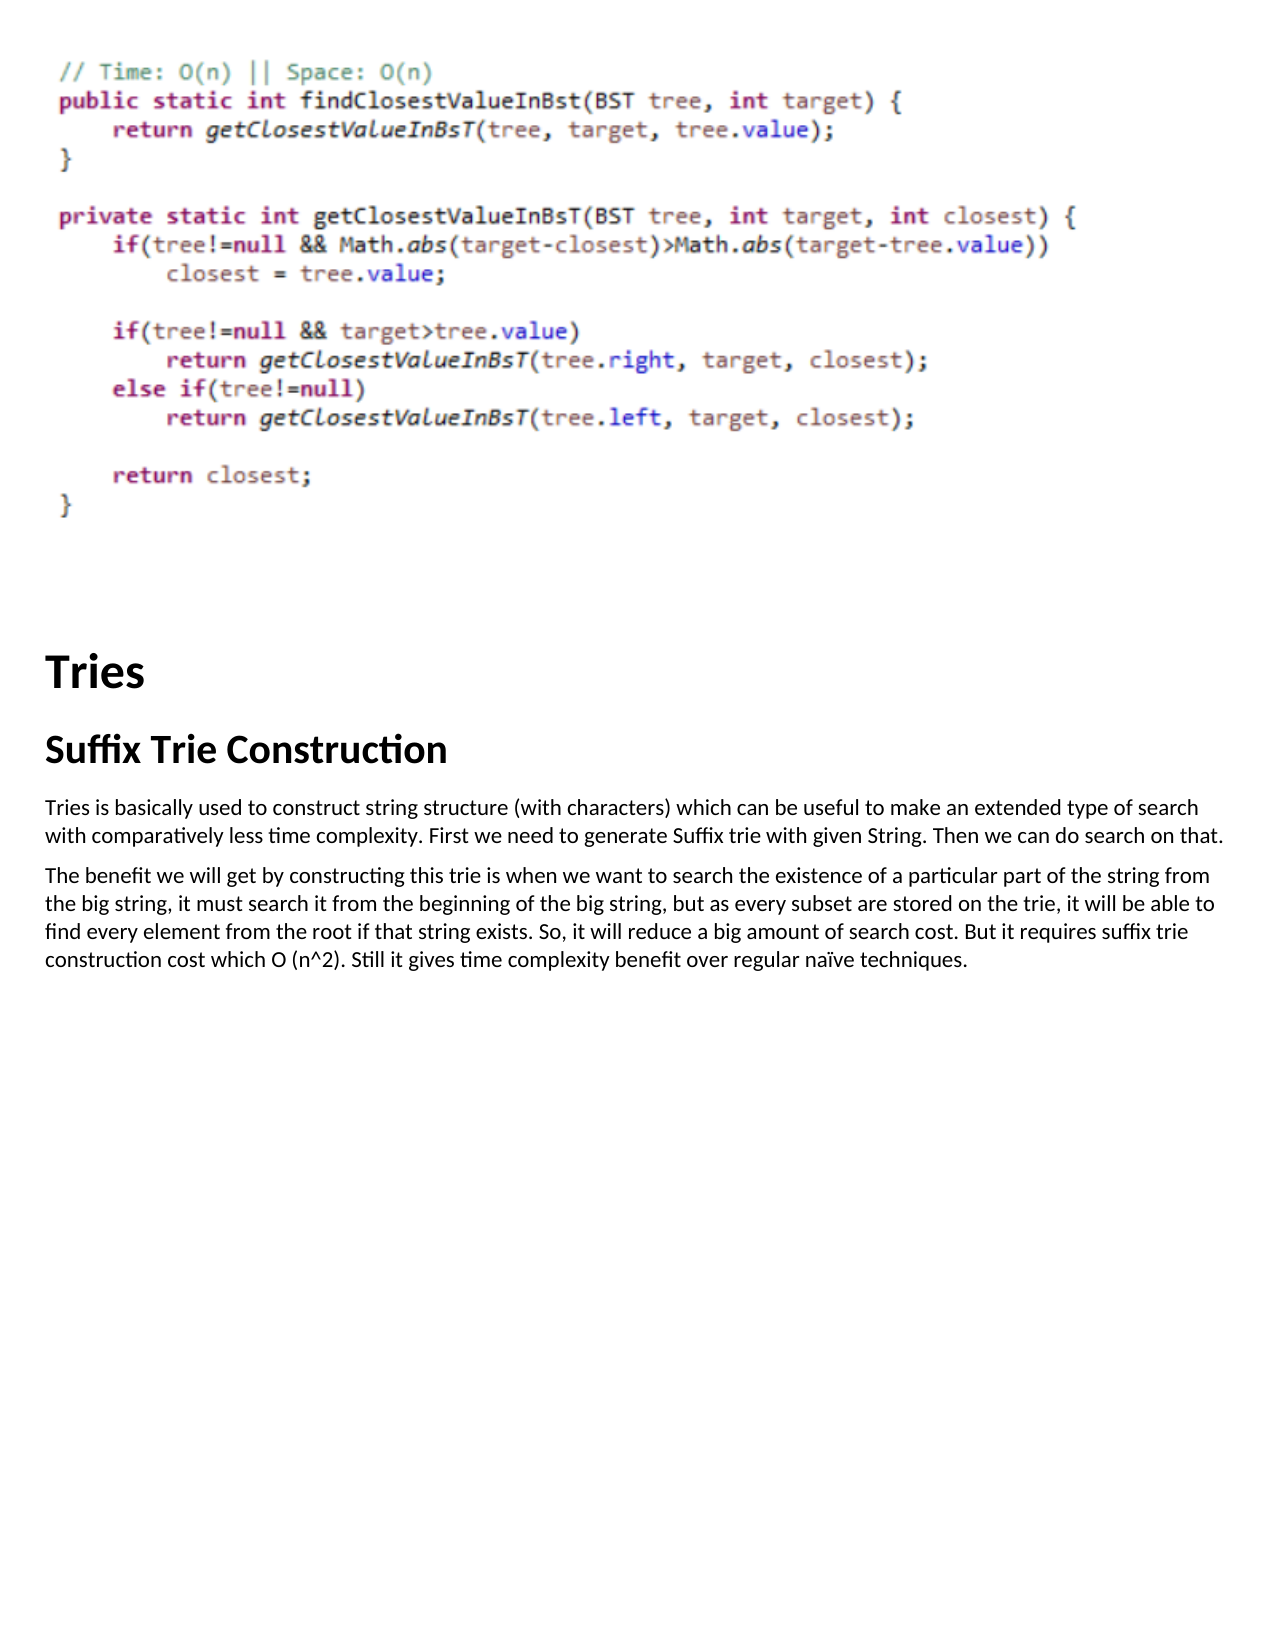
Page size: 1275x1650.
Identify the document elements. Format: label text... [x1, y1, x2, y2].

text Tries [45, 640, 1230, 701]
text Suffix Trie Construction [45, 723, 1230, 773]
picture [45, 45, 1101, 529]
text The benefit we will get by constructing this trie is when we want to search the existence of a particular part of the string from the big string, it must search it from the beginning of the big string, but as every subset are stored on the trie, it will be able to find every element from the root if that string exists. So, it will reduce a big amount of search cost. But it requires suffix trie construction cost which O (n^2). Still it gives time complexity benefit over regular naïve techniques. [45, 861, 1230, 973]
text Tries is basically used to construct string structure (with characters) which can be useful to make an extended type of search with comparatively less time complexity. First we need to generate Suffix trie with given String. Then we can do search on that. [45, 793, 1230, 849]
